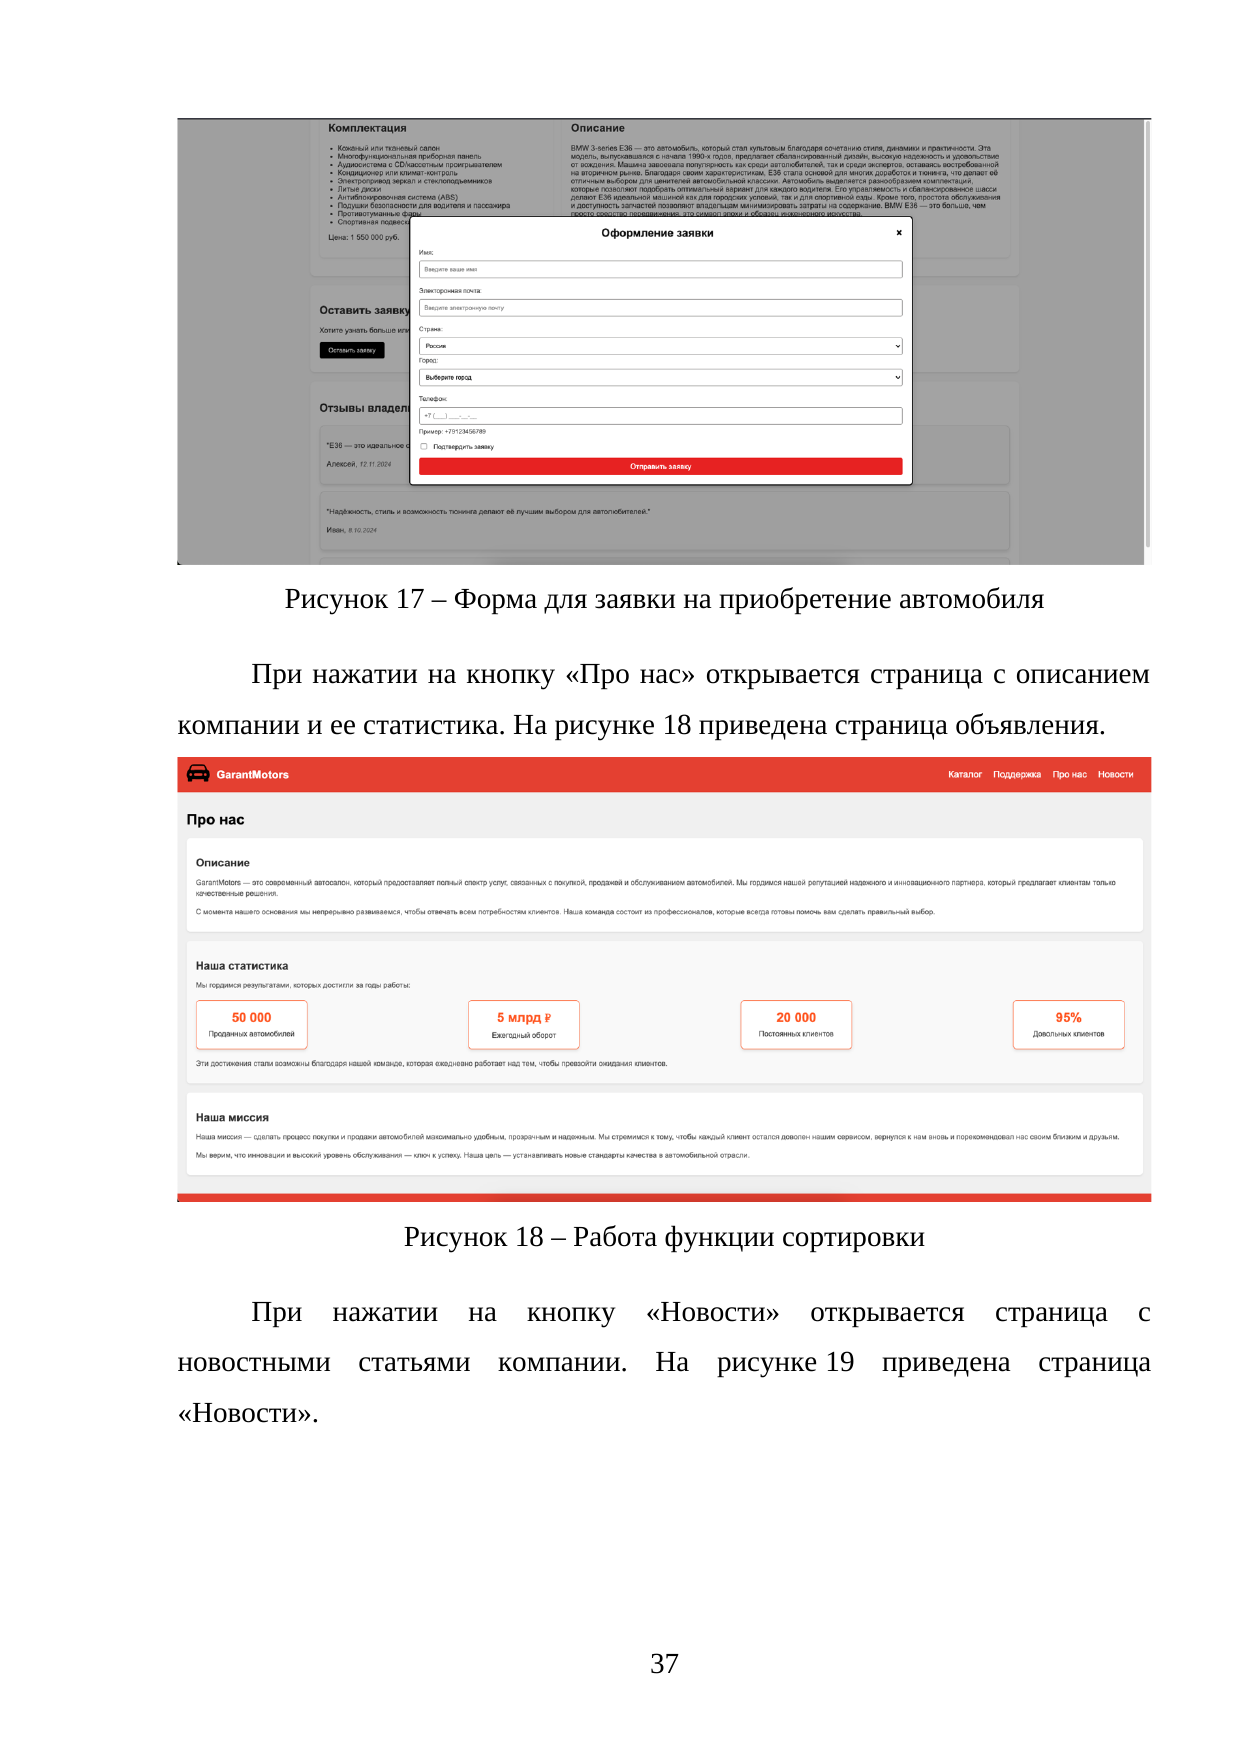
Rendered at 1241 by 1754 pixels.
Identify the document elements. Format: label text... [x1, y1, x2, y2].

text Рисунок 17 – Форма для заявки на приобретение автомобиля [177, 565, 1152, 615]
text При нажатии на кнопку «Новости» открывается страница с новостными статьями компании. На рисунке 19 приведена страница «Новости». [177, 1294, 1152, 1428]
text Рисунок 18 – Работа функции сортировки [177, 1202, 1152, 1252]
text При нажатии на кнопку «Про нас» открывается страница с описанием компании и ее статистика. На рисунке 18 приведена страница объявления. [177, 656, 1152, 740]
picture [177, 757, 1152, 1202]
picture [177, 118, 1152, 565]
